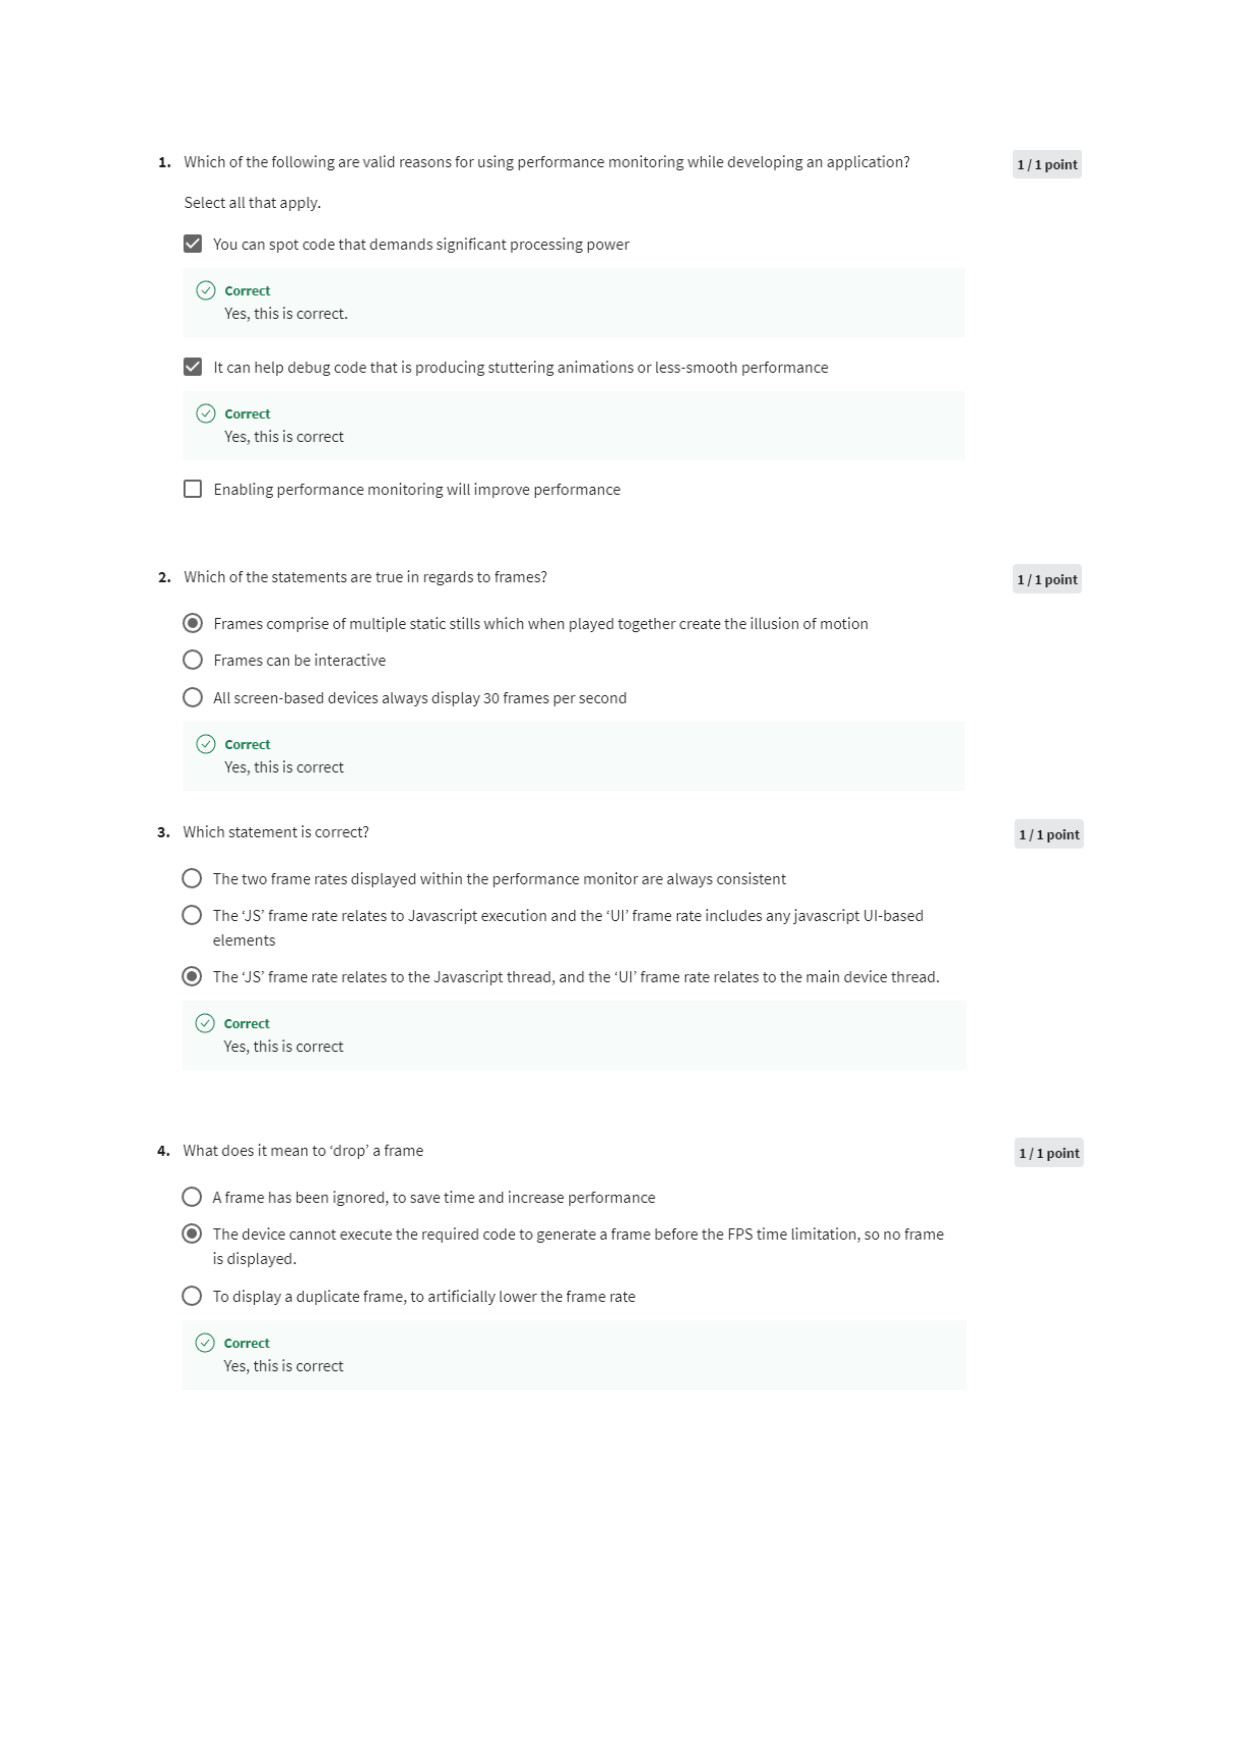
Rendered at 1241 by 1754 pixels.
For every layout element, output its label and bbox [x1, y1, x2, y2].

picture [150, 150, 1091, 801]
picture [150, 819, 1091, 1404]
